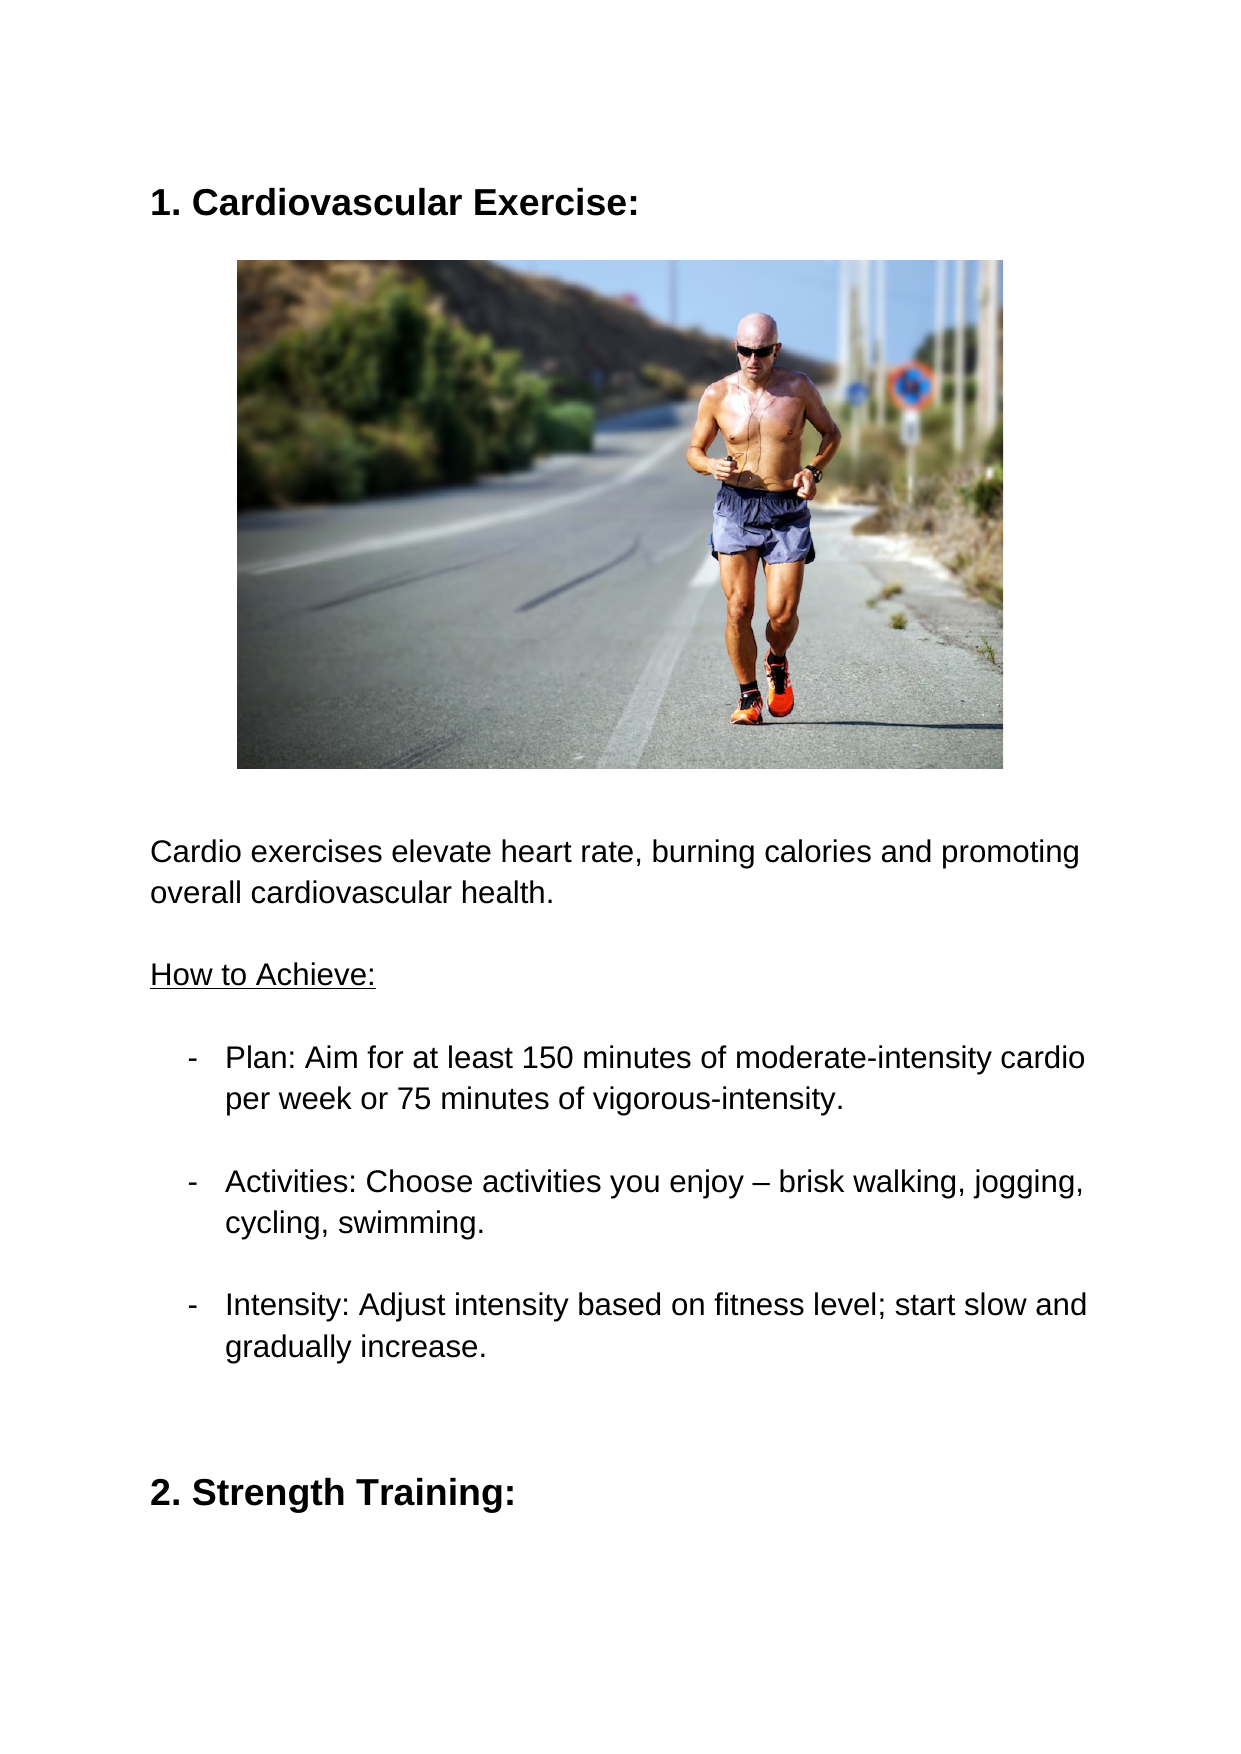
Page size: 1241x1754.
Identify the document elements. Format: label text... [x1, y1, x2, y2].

picture [237, 260, 1004, 769]
text 1. Cardiovascular Exercise: [150, 180, 1090, 223]
list Intensity: Adjust intensity based on fitness level; start slow and gradually increase. [187, 1286, 1090, 1364]
text 2. Strength Training: [150, 1471, 1090, 1514]
list Plan: Aim for at least 150 minutes of moderate-intensity cardio per week or 75 minutes of vigorous-intensity. [187, 1039, 1090, 1116]
text Cardio exercises elevate heart rate, burning calories and promoting overall cardiovascular health. [150, 833, 1090, 910]
list Activities: Choose activities you enjoy – brisk walking, jogging, cycling, swimming. [187, 1163, 1090, 1240]
text How to Achieve: [150, 956, 1090, 992]
